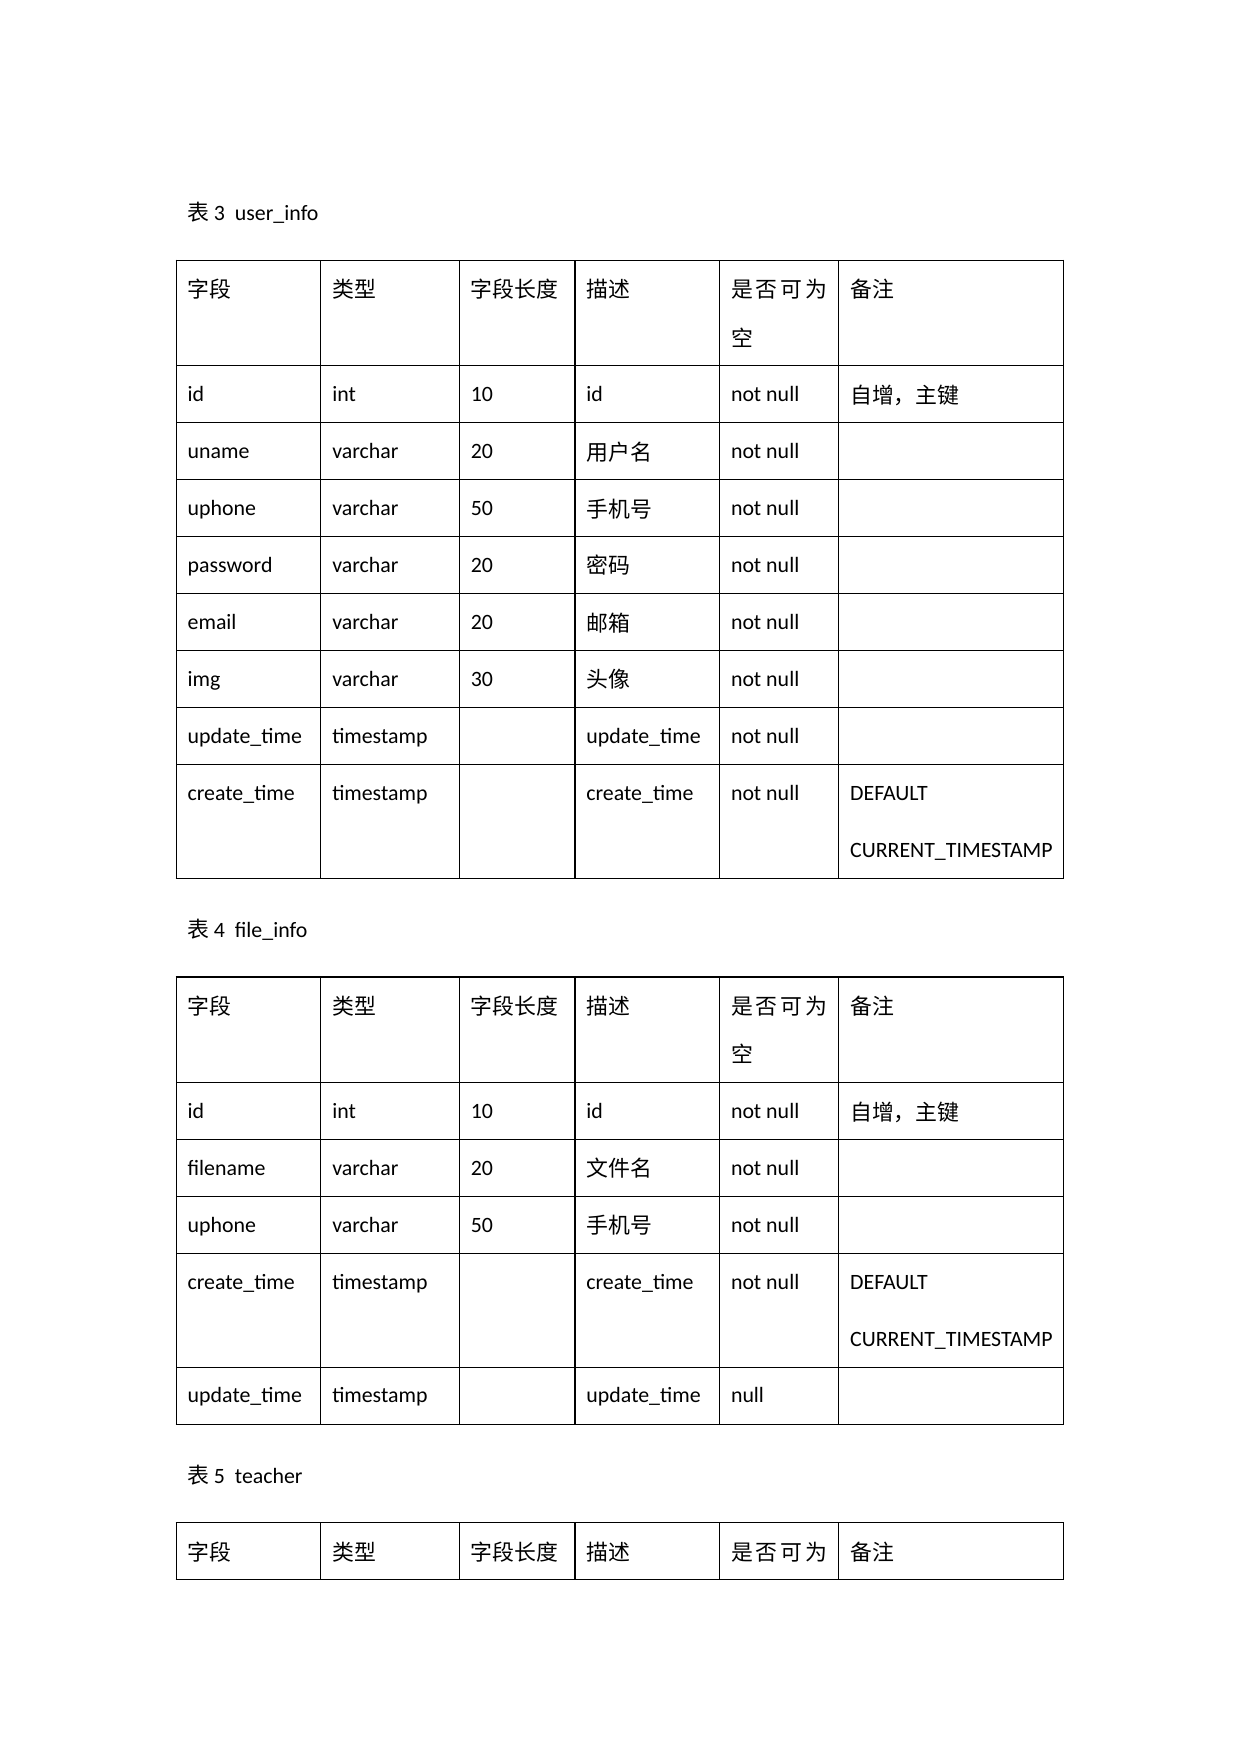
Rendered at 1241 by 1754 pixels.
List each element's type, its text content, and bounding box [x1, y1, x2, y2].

table_header 字段长度 [460, 1523, 574, 1579]
table_cell not null [720, 765, 838, 878]
table_cell 手机号 [576, 480, 719, 536]
table_header 备注 [839, 1523, 1063, 1579]
table_cell 手机号 [576, 1197, 719, 1253]
table_cell [839, 1140, 1063, 1196]
table_header 备注 [839, 978, 1063, 1082]
table_cell not null [720, 651, 838, 707]
table_cell email [177, 594, 320, 650]
table_cell not null [720, 594, 838, 650]
table_cell [839, 537, 1063, 593]
table_cell 自增，主键 [839, 366, 1063, 422]
table_cell 邮箱 [576, 594, 719, 650]
table_cell timestamp [321, 1368, 459, 1424]
table_cell timestamp [321, 708, 459, 764]
table_cell null [720, 1368, 838, 1424]
table_header 字段 [177, 1523, 320, 1579]
table_cell update_time [177, 708, 320, 764]
table_cell varchar [321, 594, 459, 650]
table_cell DEFAULT CURRENT_TIMESTAMP [839, 1254, 1063, 1367]
table_cell update_time [177, 1368, 320, 1424]
table_cell 用户名 [576, 423, 719, 479]
table_cell varchar [321, 537, 459, 593]
table_cell timestamp [321, 1254, 459, 1367]
table_cell filename [177, 1140, 320, 1196]
table_cell uphone [177, 480, 320, 536]
table_cell 10 [460, 1083, 574, 1139]
table_cell 50 [460, 1197, 574, 1253]
table_cell [839, 594, 1063, 650]
table_header 字段长度 [460, 978, 574, 1082]
table_header 字段 [177, 261, 320, 365]
table_header 类型 [321, 261, 459, 365]
table_cell 20 [460, 423, 574, 479]
table_cell [460, 1368, 574, 1424]
table_header 描述 [576, 1523, 719, 1579]
table_header 描述 [576, 978, 719, 1082]
table_cell uname [177, 423, 320, 479]
table_cell [460, 765, 574, 878]
text 表3 user_info [187, 194, 1053, 227]
table_cell [839, 651, 1063, 707]
table_cell timestamp [321, 765, 459, 878]
table_cell create_time [576, 1254, 719, 1367]
table_cell not null [720, 537, 838, 593]
table_header 是否可为空 [720, 1523, 838, 1579]
table_header 类型 [321, 1523, 459, 1579]
table_cell 10 [460, 366, 574, 422]
table_cell 20 [460, 537, 574, 593]
table_cell 头像 [576, 651, 719, 707]
table_cell 20 [460, 594, 574, 650]
table_cell 50 [460, 480, 574, 536]
table_cell create_time [177, 765, 320, 878]
table_cell [460, 708, 574, 764]
table_cell not null [720, 423, 838, 479]
table_header 是否可为空 [720, 261, 838, 365]
table_header 是否可为空 [720, 978, 838, 1082]
table_header 备注 [839, 261, 1063, 365]
table_cell not null [720, 480, 838, 536]
table_cell id [576, 366, 719, 422]
table_cell 文件名 [576, 1140, 719, 1196]
table_cell [460, 1254, 574, 1367]
table_cell not null [720, 1083, 838, 1139]
table_header 字段长度 [460, 261, 574, 365]
table_cell not null [720, 708, 838, 764]
text 表4 file_info [187, 911, 1053, 944]
table_header 描述 [576, 261, 719, 365]
table_header 字段 [177, 978, 320, 1082]
table_cell varchar [321, 651, 459, 707]
table_cell int [321, 366, 459, 422]
table_cell update_time [576, 708, 719, 764]
table_cell id [177, 366, 320, 422]
table_cell update_time [576, 1368, 719, 1424]
table_cell DEFAULT CURRENT_TIMESTAMP [839, 765, 1063, 878]
table_cell varchar [321, 480, 459, 536]
table_cell 20 [460, 1140, 574, 1196]
table_cell varchar [321, 423, 459, 479]
table_cell uphone [177, 1197, 320, 1253]
table_cell varchar [321, 1140, 459, 1196]
table_cell [839, 1368, 1063, 1424]
table_header 类型 [321, 978, 459, 1082]
table_cell [839, 1197, 1063, 1253]
table_cell [839, 423, 1063, 479]
table_cell not null [720, 1140, 838, 1196]
table_cell [839, 480, 1063, 536]
table_cell id [177, 1083, 320, 1139]
table_cell id [576, 1083, 719, 1139]
table_cell not null [720, 366, 838, 422]
table_cell 密码 [576, 537, 719, 593]
table_cell password [177, 537, 320, 593]
table_cell 自增，主键 [839, 1083, 1063, 1139]
table_cell [839, 708, 1063, 764]
table_cell varchar [321, 1197, 459, 1253]
table_cell img [177, 651, 320, 707]
table_cell not null [720, 1197, 838, 1253]
table_cell create_time [576, 765, 719, 878]
table_cell not null [720, 1254, 838, 1367]
table_cell create_time [177, 1254, 320, 1367]
text 表5 teacher [187, 1457, 1053, 1490]
table_cell 30 [460, 651, 574, 707]
table_cell int [321, 1083, 459, 1139]
